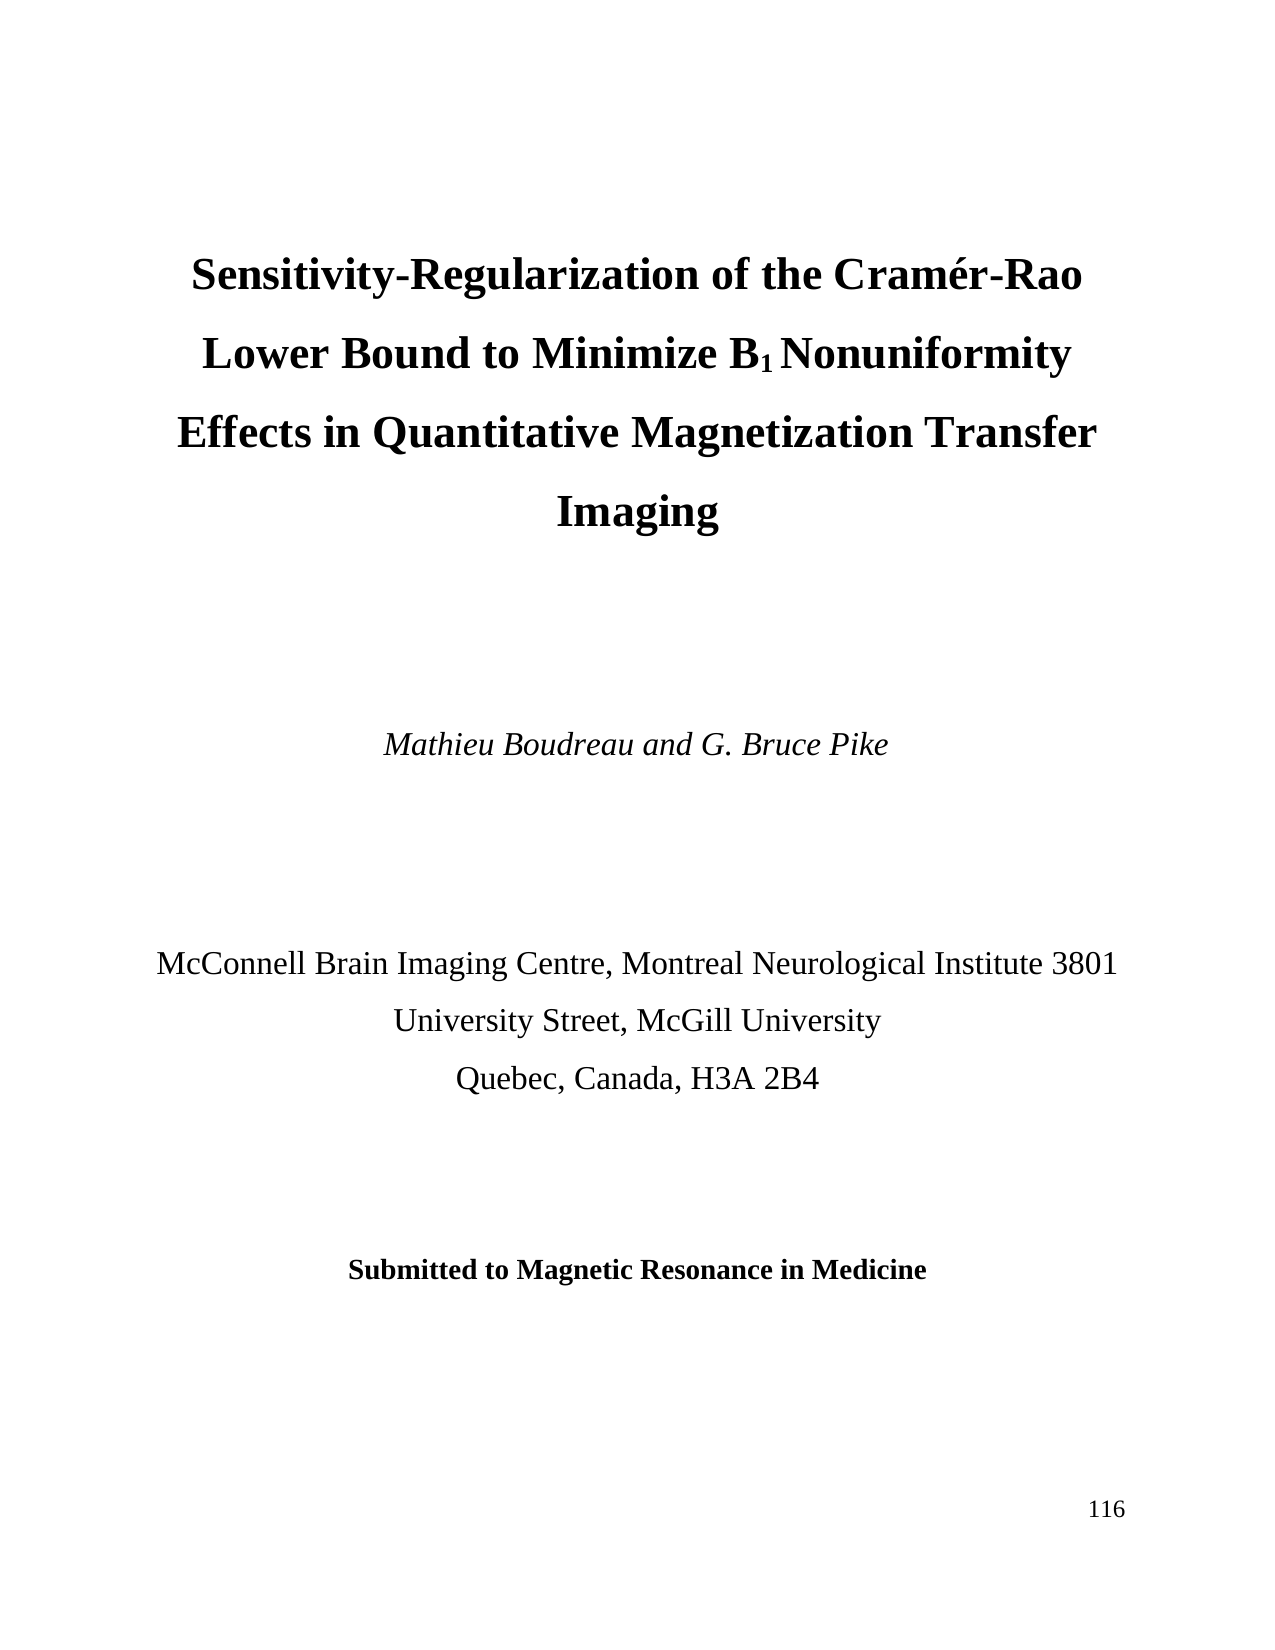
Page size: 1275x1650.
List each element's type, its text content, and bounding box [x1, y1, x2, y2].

text Mathieu Boudreau and G. Bruce Pike [150, 724, 1125, 763]
text Submitted to Magnetic Resonance in Medicine [150, 1252, 1125, 1285]
text McConnell Brain Imaging Centre, Montreal Neurological Institute 3801 University Street, McGill University Quebec, Canada, H3A 2B4 [150, 943, 1125, 1096]
text Sensitivity-Regularization of the Cramér-Rao Lower Bound to Minimize B1 Nonuniformity Effects in Quantitative Magnetization Transfer Imaging [150, 247, 1125, 537]
